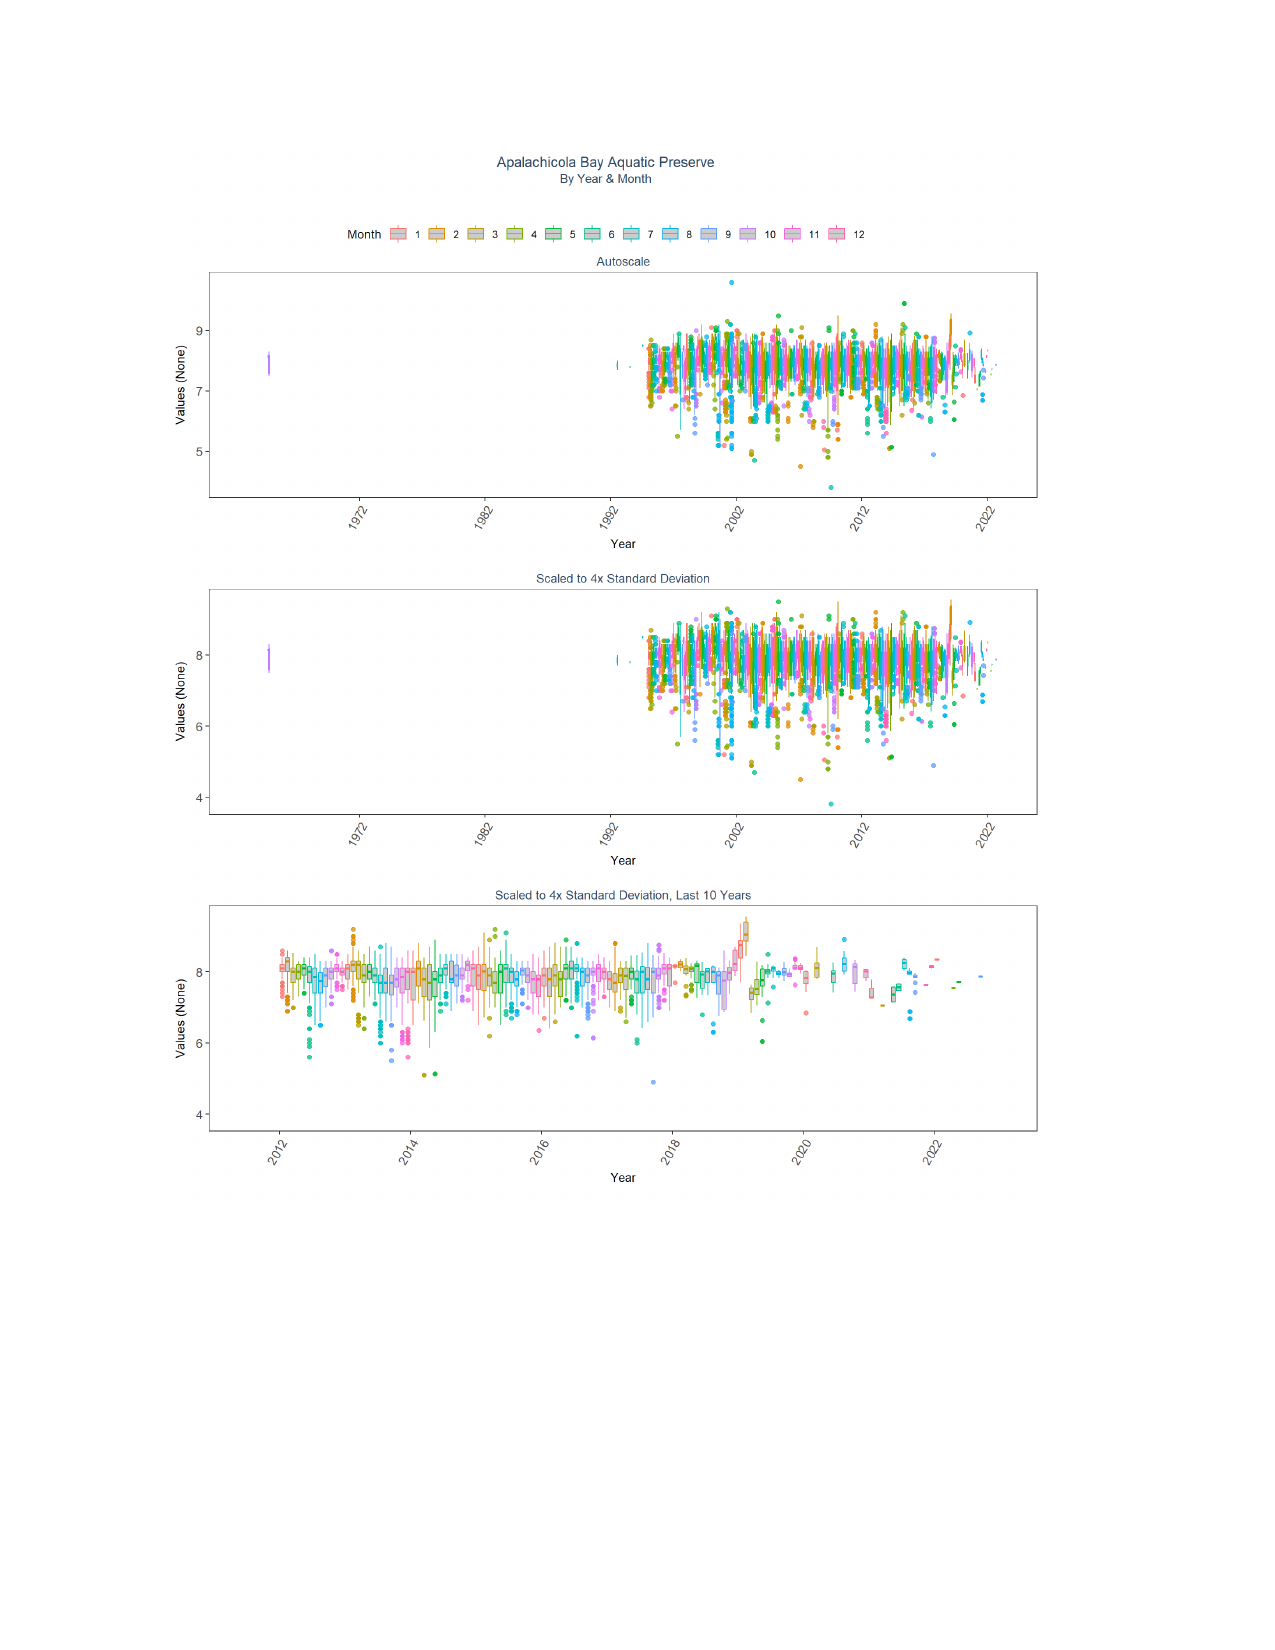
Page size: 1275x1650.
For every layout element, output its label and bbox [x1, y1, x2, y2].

picture [168, 150, 1044, 1200]
